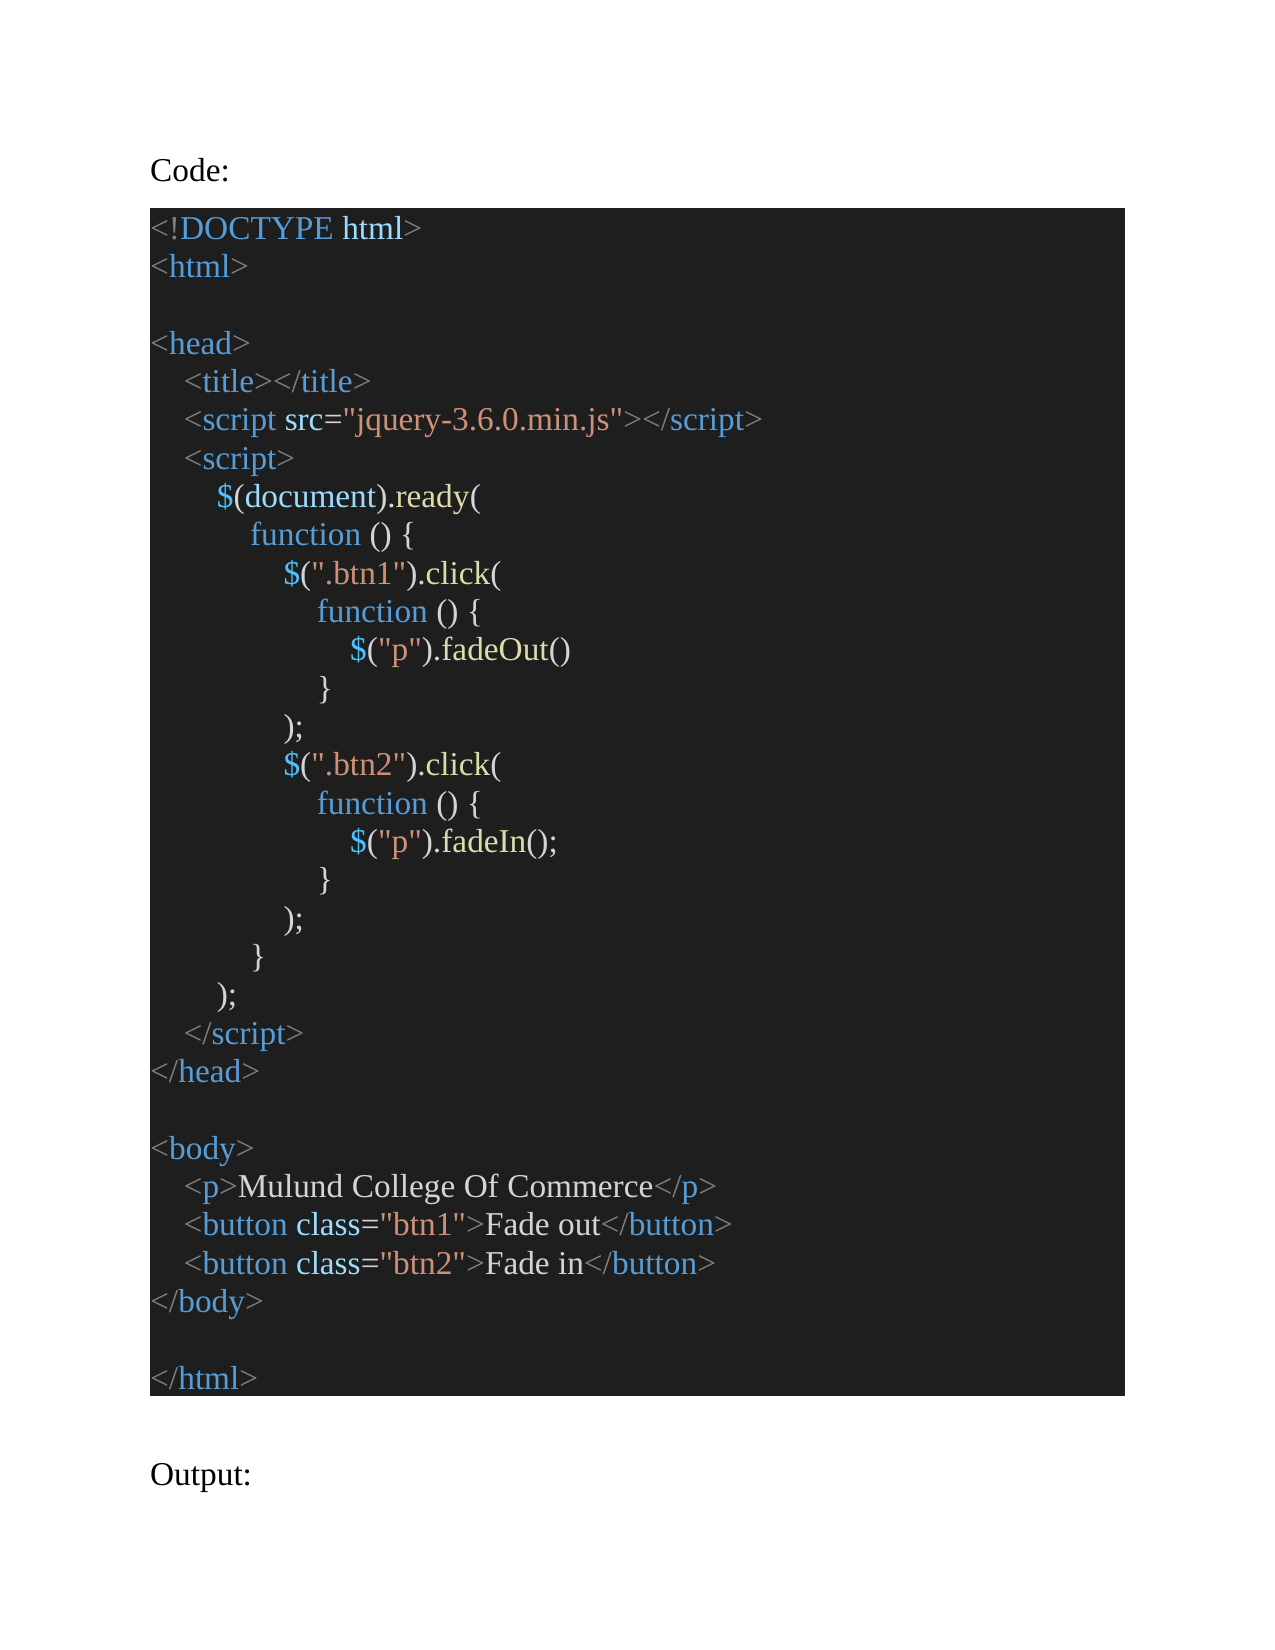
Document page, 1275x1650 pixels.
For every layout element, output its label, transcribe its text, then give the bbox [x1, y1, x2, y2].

text $("p").fadeOut() [150, 630, 1125, 668]
text function () { [150, 591, 1125, 630]
text <script> [150, 438, 1125, 476]
text $("p").fadeIn(); [150, 821, 1125, 860]
text $(".btn2").click( [150, 745, 1125, 783]
text ); [150, 898, 1125, 936]
text } [150, 668, 1125, 706]
text ); [150, 706, 1125, 745]
text <body> [150, 1128, 1125, 1166]
text $(document).ready( [150, 476, 1125, 515]
text function () { [150, 515, 1125, 553]
text <script src="jquery-3.6.0.min.js"></script> [150, 400, 1125, 438]
text Output: [150, 1454, 1125, 1493]
text <html> [150, 246, 1125, 285]
text </script> [150, 1013, 1125, 1051]
text } [150, 860, 1125, 898]
text $(".btn1").click( [150, 553, 1125, 591]
text ); [150, 975, 1125, 1013]
text <p>Mulund College Of Commerce</p> [150, 1166, 1125, 1205]
text <button class="btn1">Fade out</button> [150, 1205, 1125, 1243]
text Code: [150, 150, 1125, 188]
text function () { [150, 783, 1125, 821]
text } [150, 936, 1125, 975]
text </html> [150, 1358, 1125, 1396]
text </body> [150, 1281, 1125, 1320]
text <button class="btn2">Fade in</button> [150, 1243, 1125, 1281]
text <head> [150, 323, 1125, 361]
text <title></title> [150, 361, 1125, 400]
text </head> [150, 1051, 1125, 1090]
text <!DOCTYPE html> [150, 208, 1125, 246]
